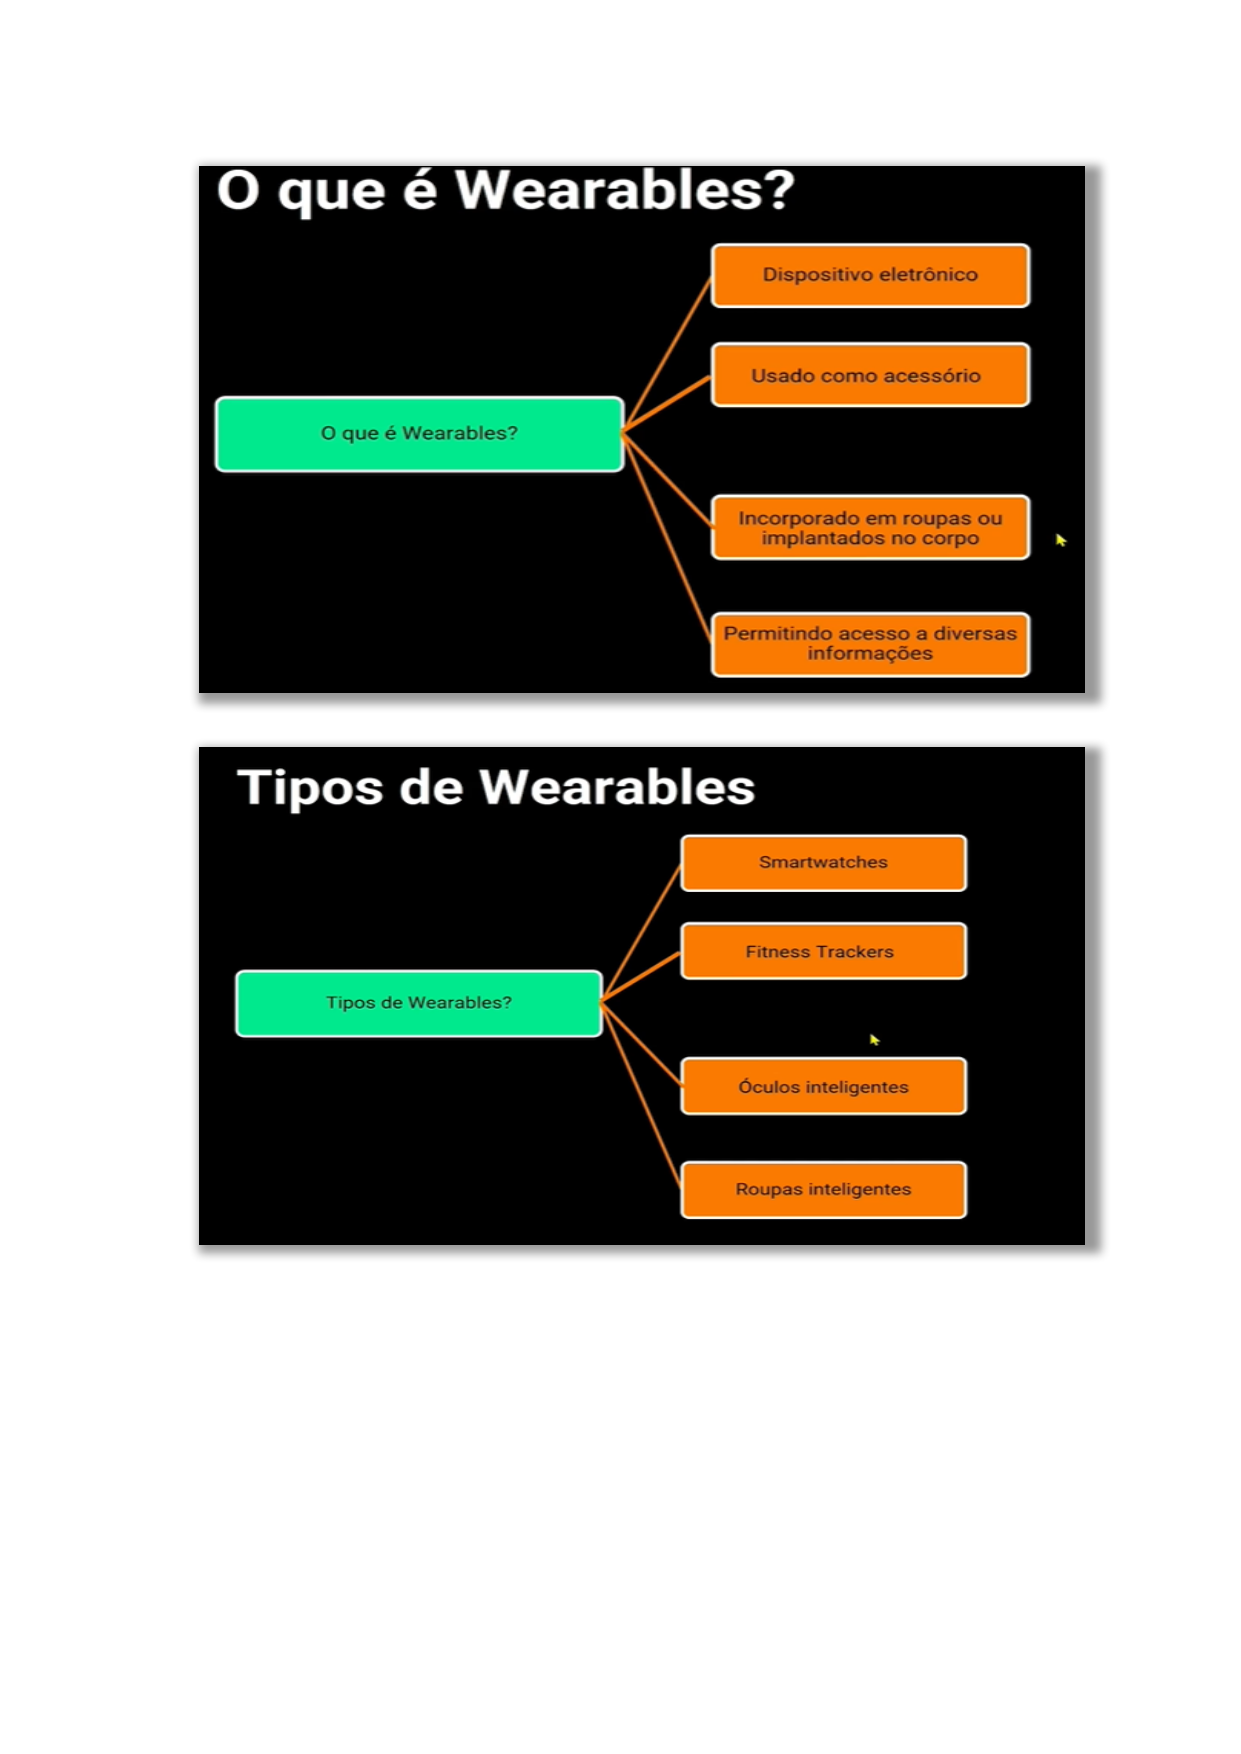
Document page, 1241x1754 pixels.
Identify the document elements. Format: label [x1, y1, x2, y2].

picture [199, 747, 1085, 1245]
picture [199, 166, 1085, 693]
